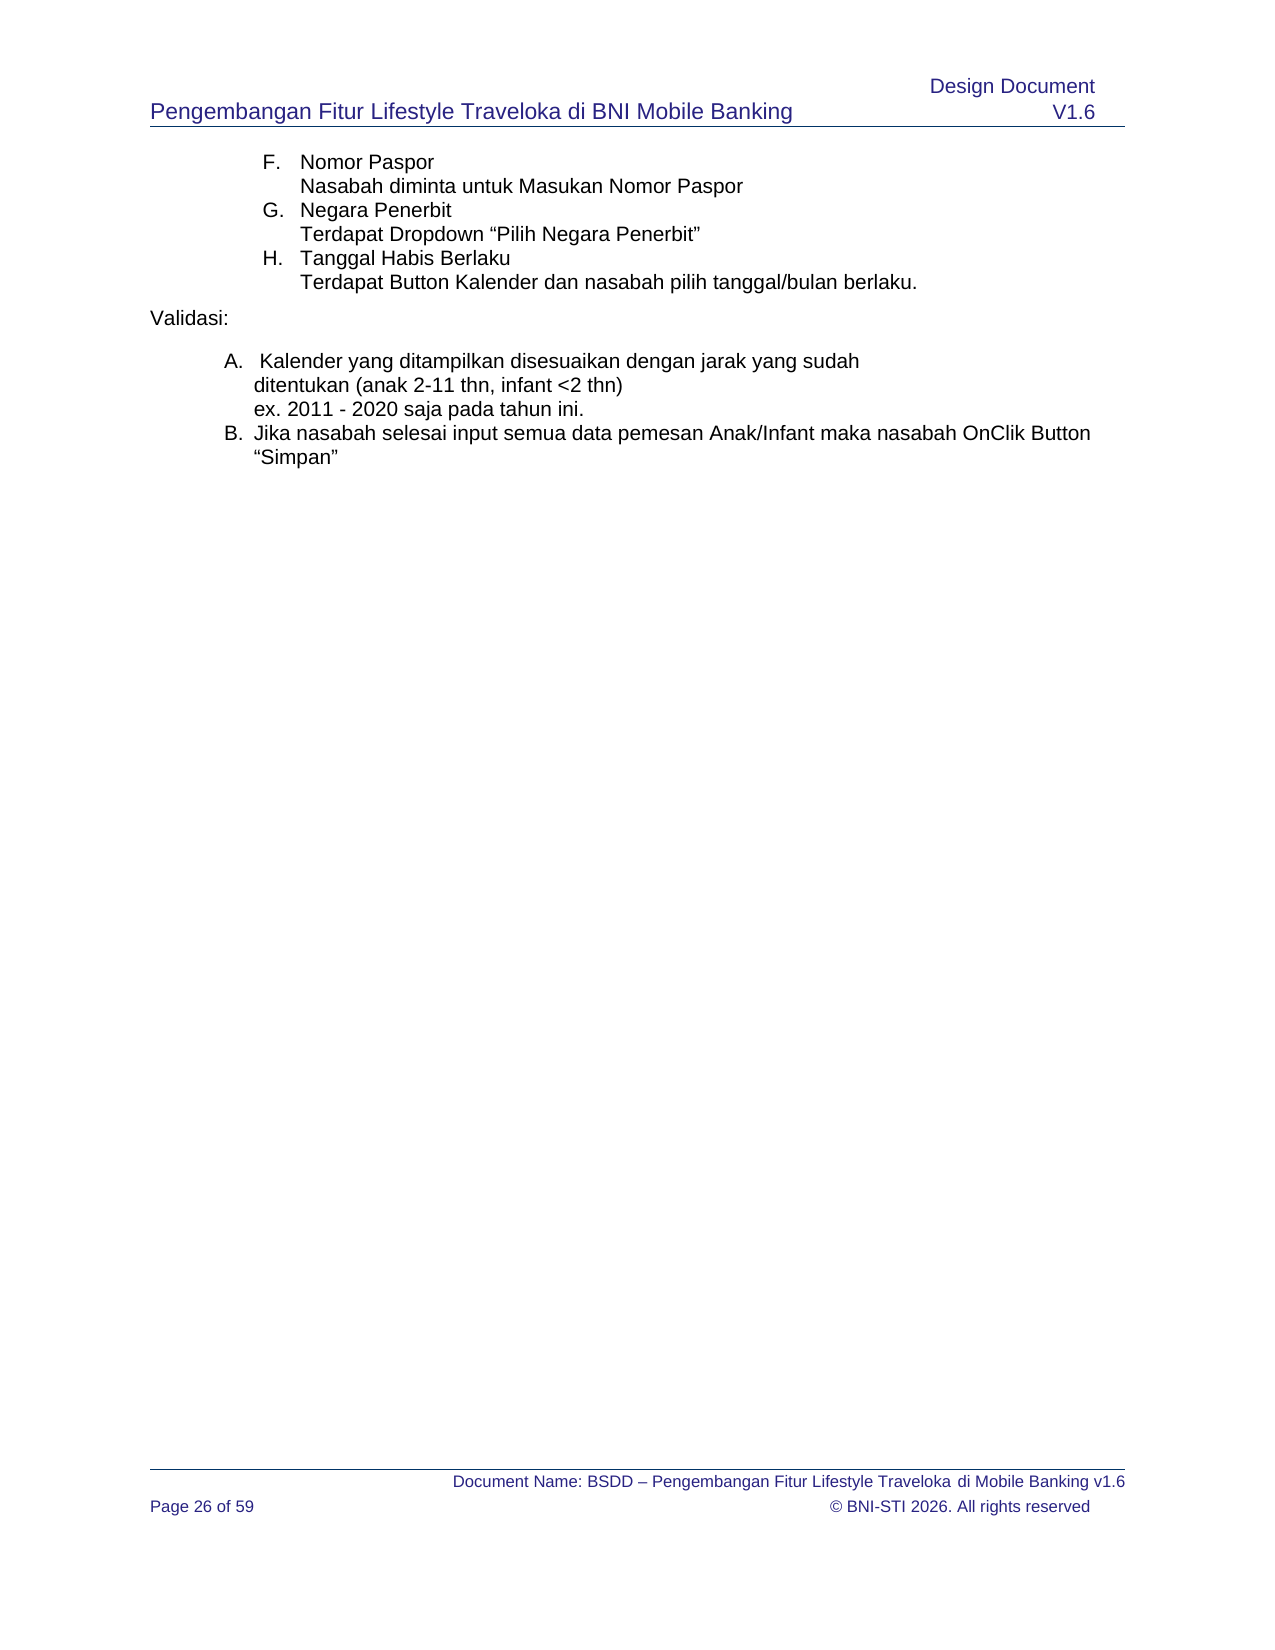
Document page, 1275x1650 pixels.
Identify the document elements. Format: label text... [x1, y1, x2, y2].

list Nasabah diminta untuk Masukan Nomor Paspor [262, 174, 1125, 198]
list ex. 2011 - 2020 saja pada tahun ini. [253, 397, 1125, 421]
list Tanggal Habis Berlaku [262, 246, 1125, 270]
text Validasi: [150, 306, 1125, 330]
list ditentukan (anak 2-11 thn, infant <2 thn) [253, 373, 1125, 397]
list Jika nasabah selesai input semua data pemesan Anak/Infant maka nasabah OnClik Button “Simpan” [224, 421, 1125, 468]
list Terdapat Dropdown “Pilih Negara Penerbit” [262, 222, 1125, 246]
list Terdapat Button Kalender dan nasabah pilih tanggal/bulan berlaku. [262, 270, 1125, 294]
list Nomor Paspor [262, 150, 1125, 174]
list Negara Penerbit [262, 198, 1125, 222]
list Kalender yang ditampilkan disesuaikan dengan jarak yang sudah [224, 349, 1125, 373]
